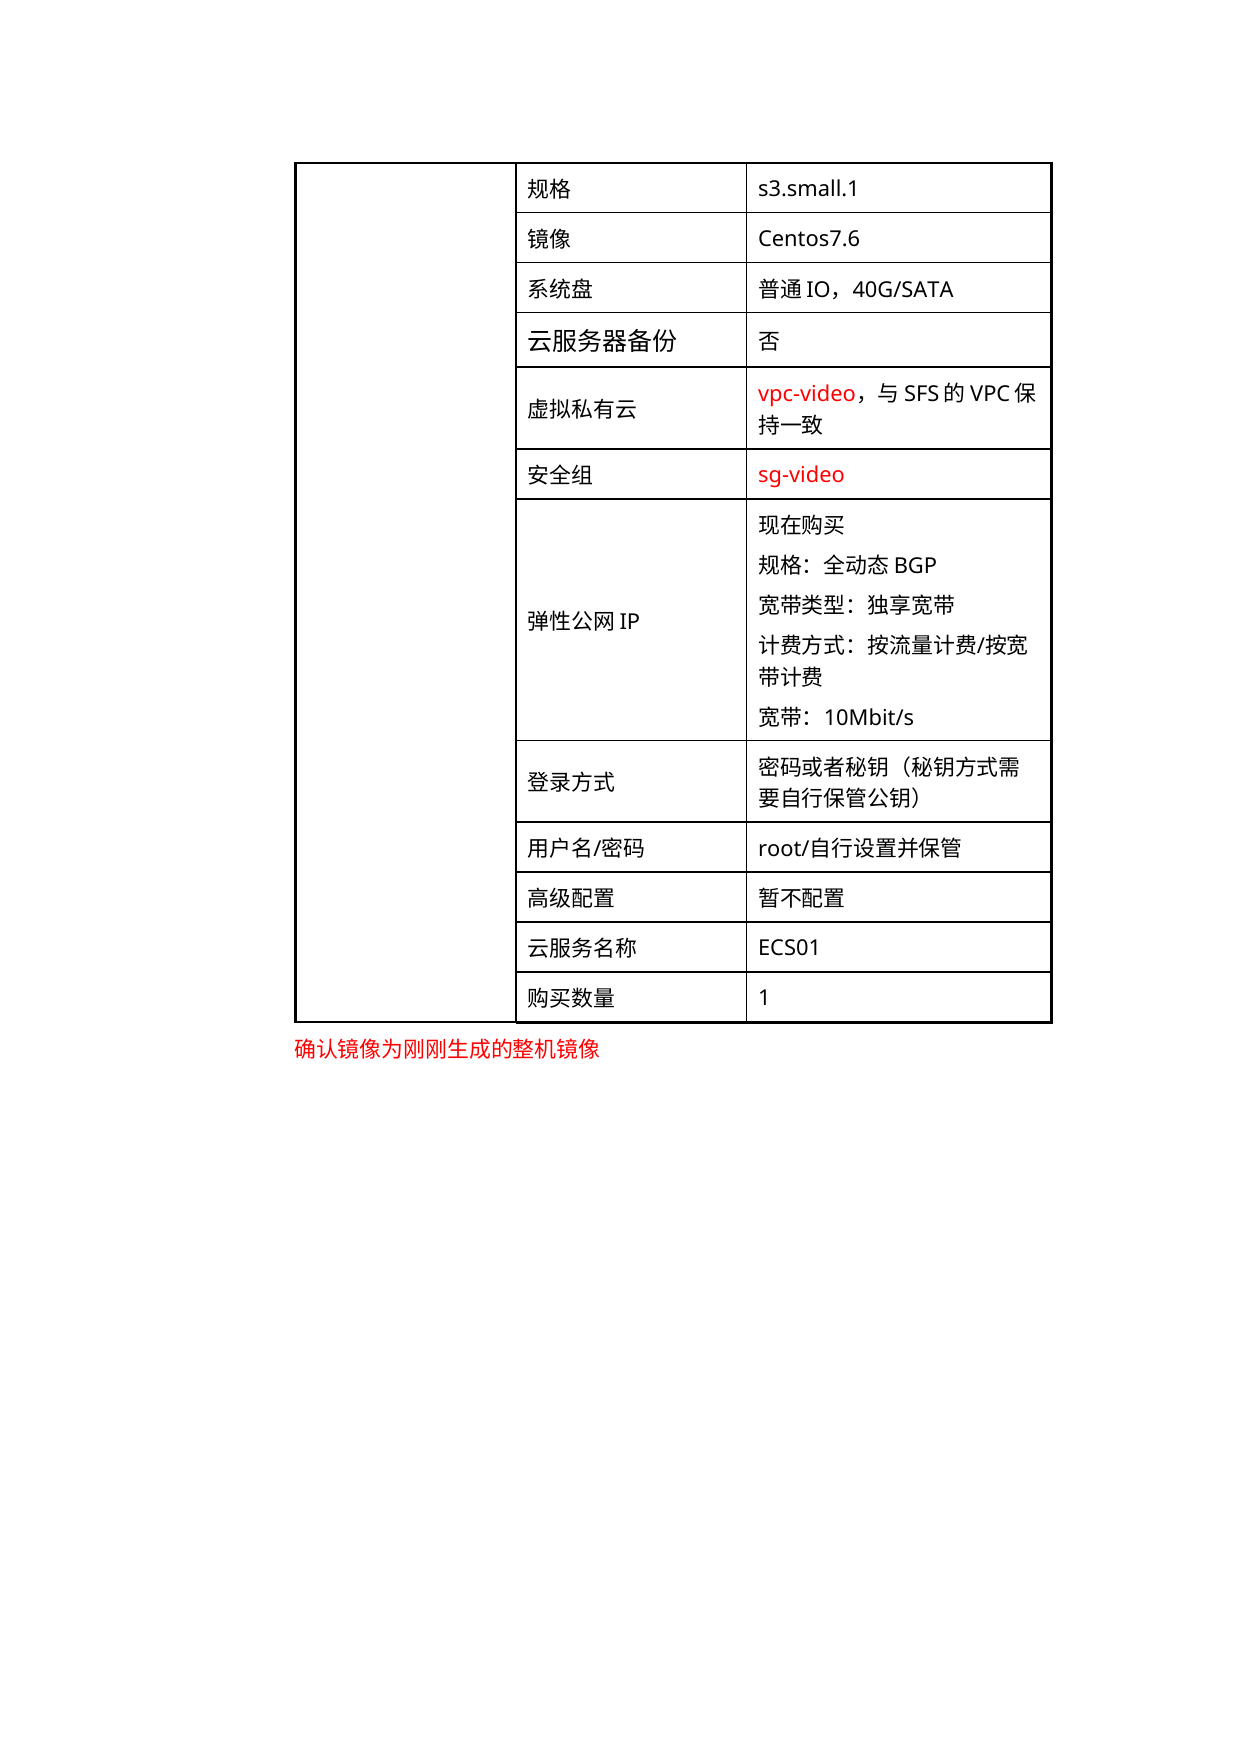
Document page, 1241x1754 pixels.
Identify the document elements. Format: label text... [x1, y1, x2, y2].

table_cell root/自行设置并保管 [747, 823, 1050, 871]
table_cell 暂不配置 [747, 873, 1050, 921]
table_cell 云服务器备份 [517, 313, 746, 366]
table_cell 镜像 [517, 213, 746, 262]
table_cell 普通IO，40G/SATA [747, 263, 1050, 312]
table_cell 系统盘 [517, 263, 746, 312]
table_cell 密码或者秘钥（秘钥方式需要自行保管公钥） [747, 741, 1050, 821]
table_cell 高级配置 [517, 873, 746, 921]
table_cell 虚拟私有云 [517, 368, 746, 448]
table_cell s3.small.1 [747, 164, 1050, 212]
table_cell sg-video [747, 450, 1050, 498]
table_cell 购买数量 [517, 973, 746, 1021]
table_cell 弹性公网IP [517, 500, 746, 740]
table_cell vpc-video，与SFS的VPC保持一致 [747, 368, 1050, 448]
table_cell 否 [747, 313, 1050, 366]
table_cell 1 [747, 973, 1050, 1021]
table_cell ECS01 [747, 923, 1050, 971]
table_cell 现在购买 规格：全动态BGP 宽带类型：独享宽带 计费方式：按流量计费/按宽带计费 宽带：10Mbit/s [747, 500, 1050, 740]
table_cell 安全组 [517, 450, 746, 498]
table_cell 用户名/密码 [517, 823, 746, 871]
table_cell 云服务名称 [517, 923, 746, 971]
table_cell 规格 [517, 164, 746, 212]
table_cell Centos7.6 [747, 213, 1050, 262]
text 确认镜像为刚刚生成的整机镜像 [294, 1032, 1053, 1064]
table_cell 登录方式 [517, 741, 746, 821]
